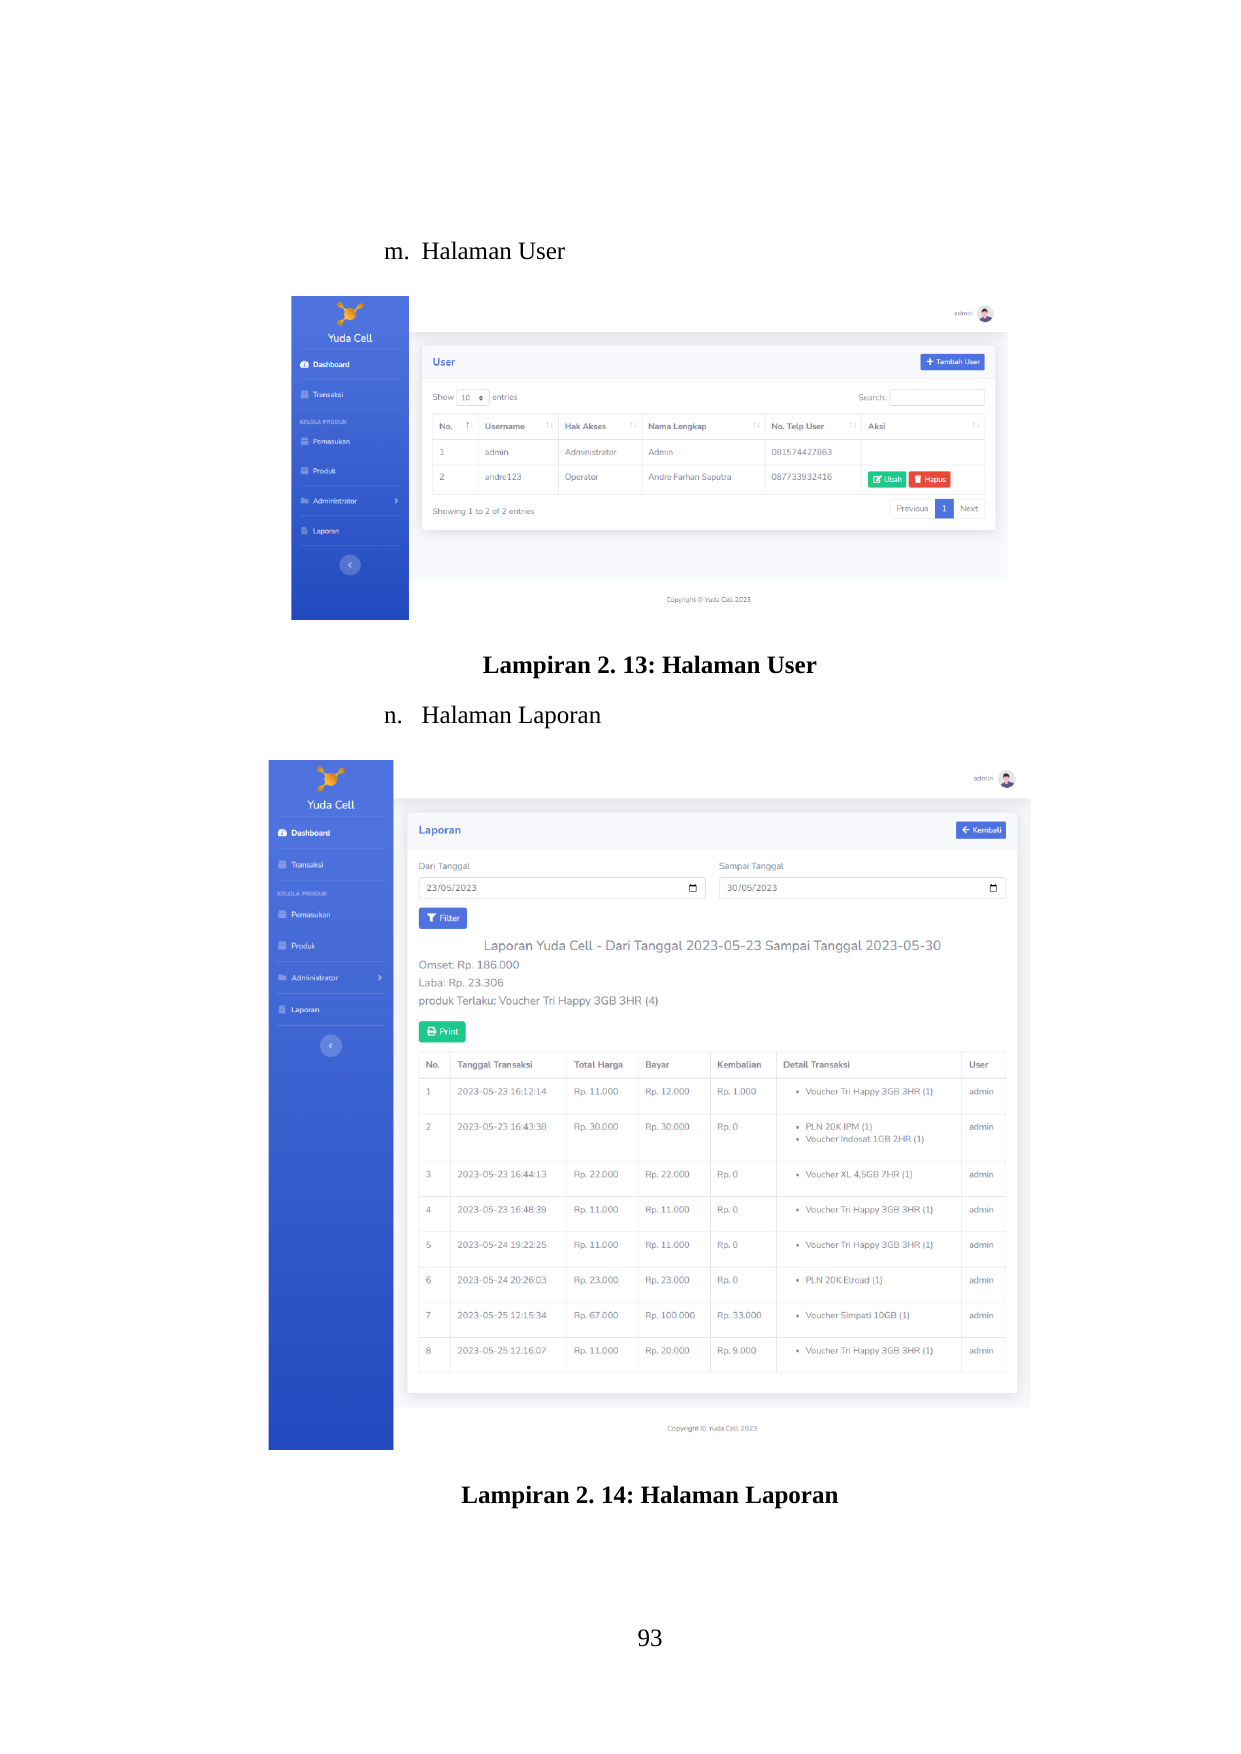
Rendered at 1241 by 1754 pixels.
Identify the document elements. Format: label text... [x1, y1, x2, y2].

picture [268, 760, 1031, 1450]
picture [291, 296, 1008, 620]
list Halaman Laporan [384, 700, 1063, 729]
text Lampiran 2. 13: Halaman User [236, 651, 1063, 679]
list Halaman User [384, 236, 1063, 265]
text Lampiran 2. 14: Halaman Laporan [236, 1480, 1063, 1509]
